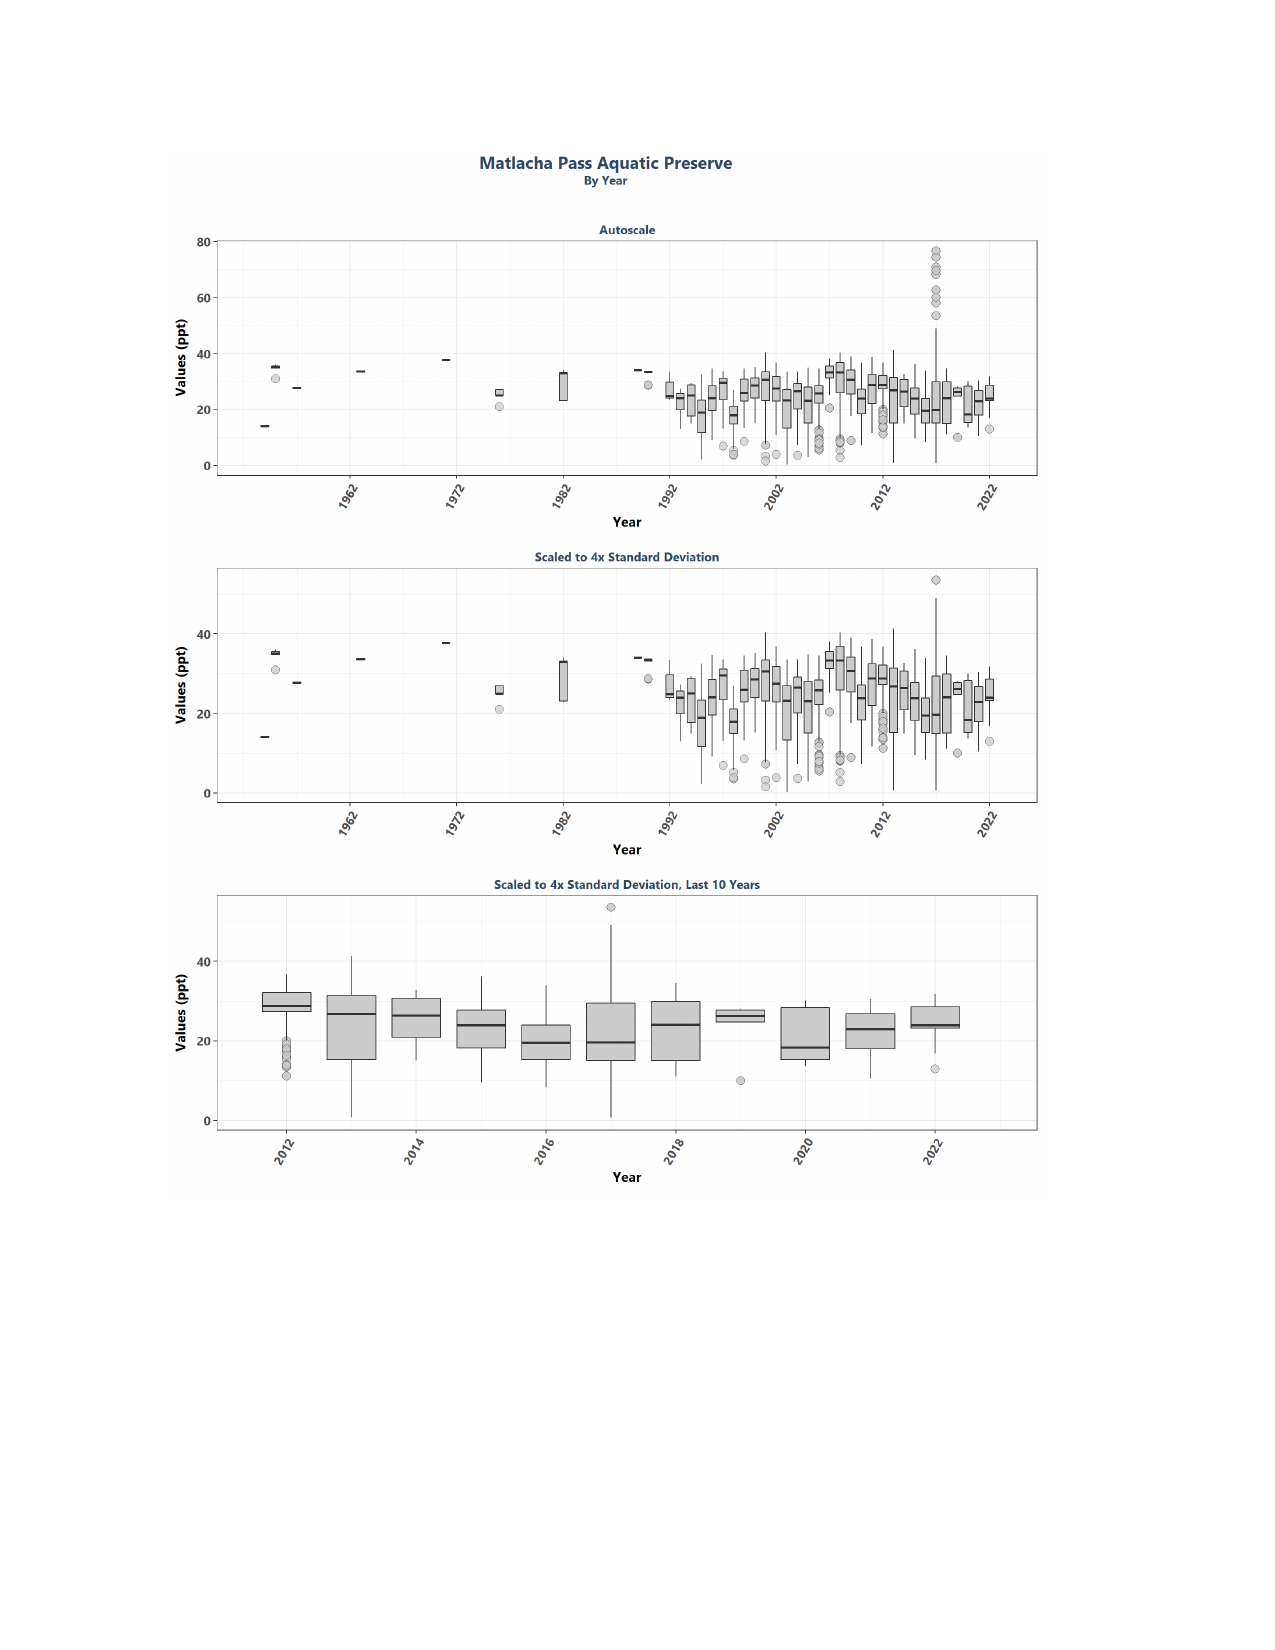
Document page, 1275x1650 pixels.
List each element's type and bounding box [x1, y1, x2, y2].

picture [168, 150, 1044, 1200]
